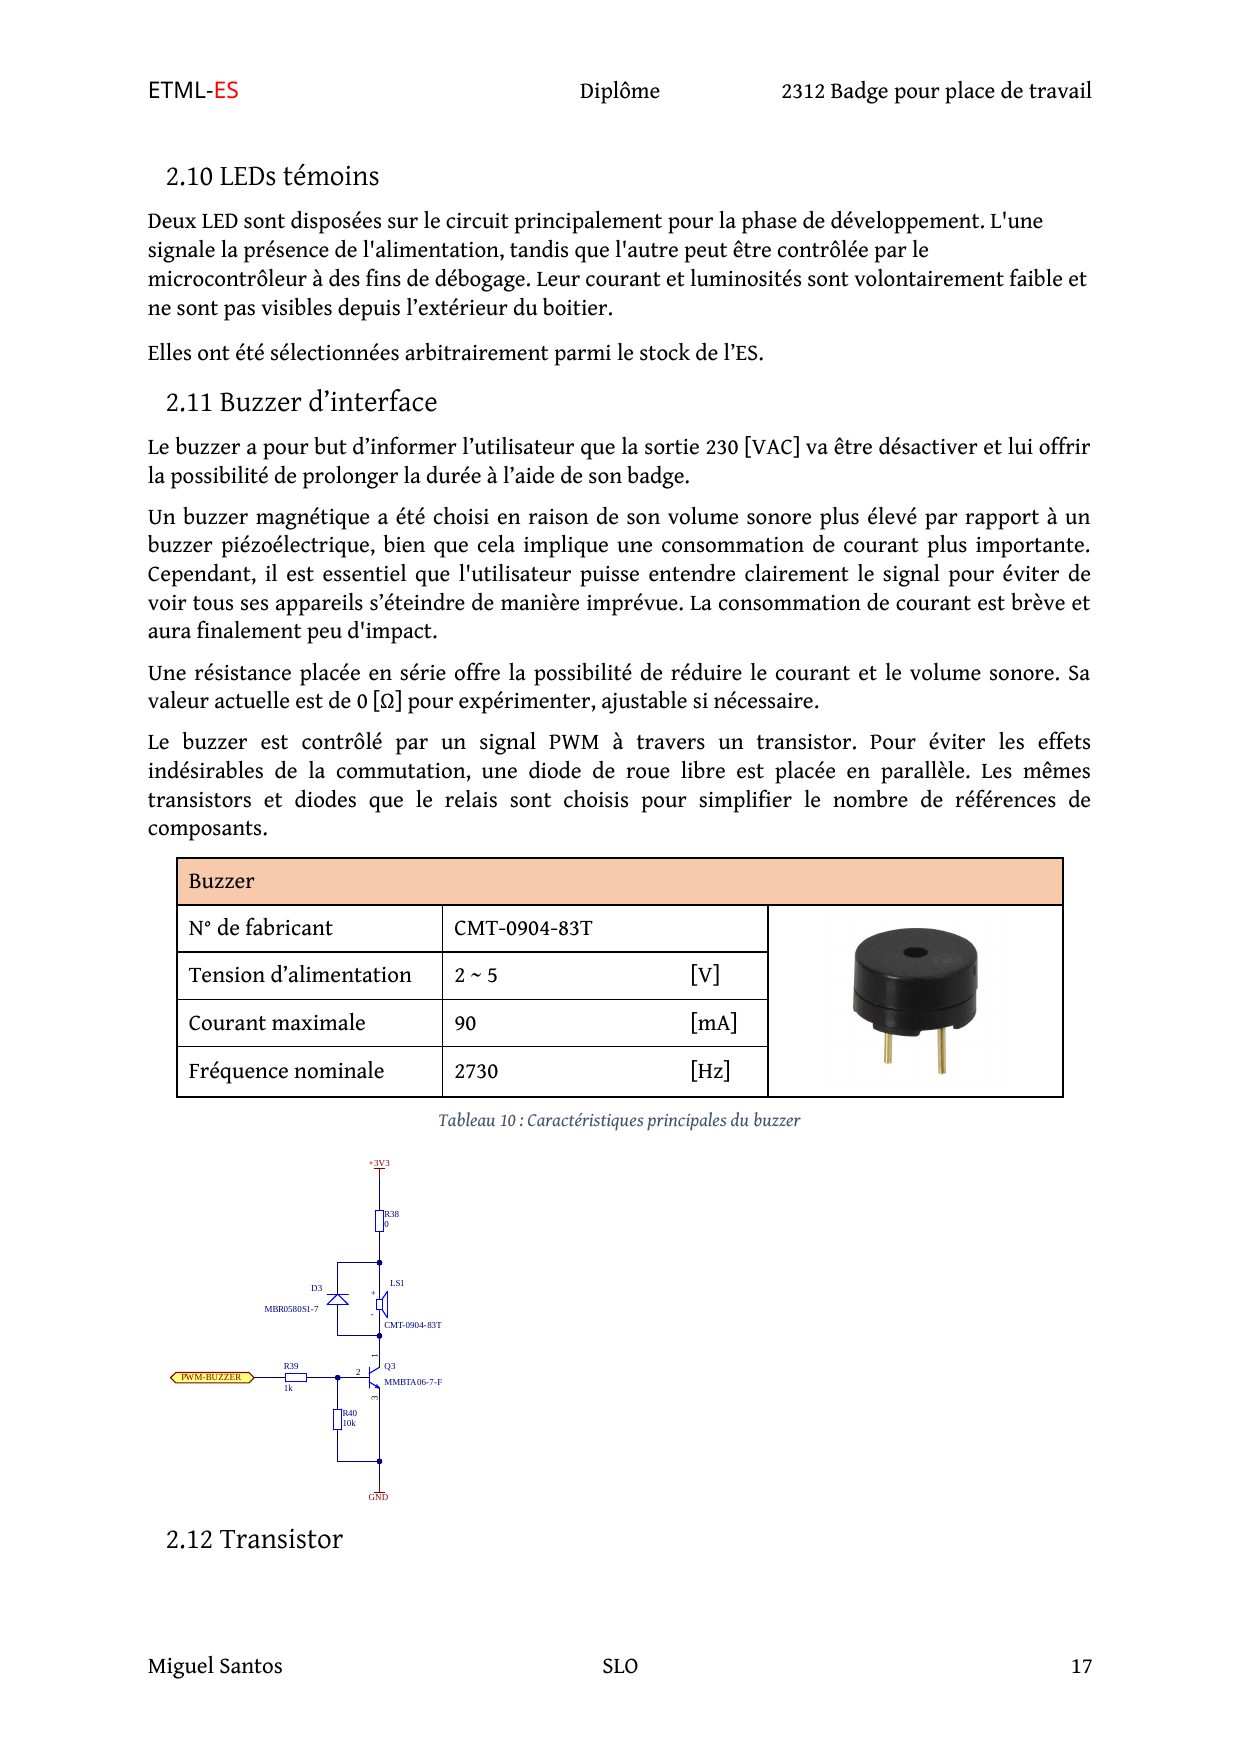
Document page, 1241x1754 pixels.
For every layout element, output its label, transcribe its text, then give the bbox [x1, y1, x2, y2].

text Une résistance placée en série offre la possibilité de réduire le courant et le volume sonore. Sa valeur actuelle est de 0 [Ω] pour expérimenter, ajustable si nécessaire. [148, 660, 1093, 715]
table_header Buzzer [178, 859, 1062, 904]
text Deux LED sont disposées sur le circuit principalement pour la phase de développement. L'une signale la présence de l'alimentation, tandis que l'autre peut être contrôlée par le microcontrôleur à des fins de débogage. Leur courant et luminosités sont volontairement faible et ne sont pas visibles depuis l’extérieur du boitier. [148, 209, 1093, 321]
subtitle Transistor [165, 1523, 1093, 1557]
picture [826, 912, 1004, 1090]
subtitle LEDs témoins [165, 160, 1093, 194]
table_cell [769, 906, 1062, 1096]
text Elles ont été sélectionnées arbitrairement parmi le stock de l’ES. [148, 340, 1093, 367]
table_cell [V] [679, 953, 767, 999]
table_cell N° de fabricant [178, 906, 442, 951]
table_cell 2730 [443, 1047, 679, 1096]
text Le buzzer est contrôlé par un signal PWM à travers un transistor. Pour éviter les effets indésirables de la commutation, une diode de roue libre est placée en parallèle. Les mêmes transistors et diodes que le relais sont choisis pour simplifier le nombre de références de composants. [148, 730, 1093, 842]
table_cell 90 [443, 1000, 679, 1046]
table_cell Courant maximale [178, 1000, 442, 1046]
table_cell [Hz] [679, 1047, 767, 1096]
table_cell CMT-0904-83T [443, 906, 767, 951]
table_cell 2 ~ 5 [443, 953, 679, 999]
table_cell [mA] [679, 1000, 767, 1046]
table_cell Fréquence nominale [178, 1047, 442, 1096]
text Un buzzer magnétique a été choisi en raison de son volume sonore plus élevé par rapport à un buzzer piézoélectrique, bien que cela implique une consommation de courant plus importante. Cependant, il est essentiel que l'utilisateur puisse entendre clairement le signal pour éviter de voir tous ses appareils s’éteindre de manière imprévue. La consommation de courant est brève et aura finalement peu d'impact. [148, 504, 1093, 645]
table_cell Tension d’alimentation [178, 953, 442, 999]
subtitle Buzzer d’interface [165, 386, 1093, 419]
text Le buzzer a pour but d’informer l’utilisateur que la sortie 230 [VAC] va être désactiver et lui offrir la possibilité de prolonger la durée à l’aide de son badge. [148, 434, 1093, 489]
